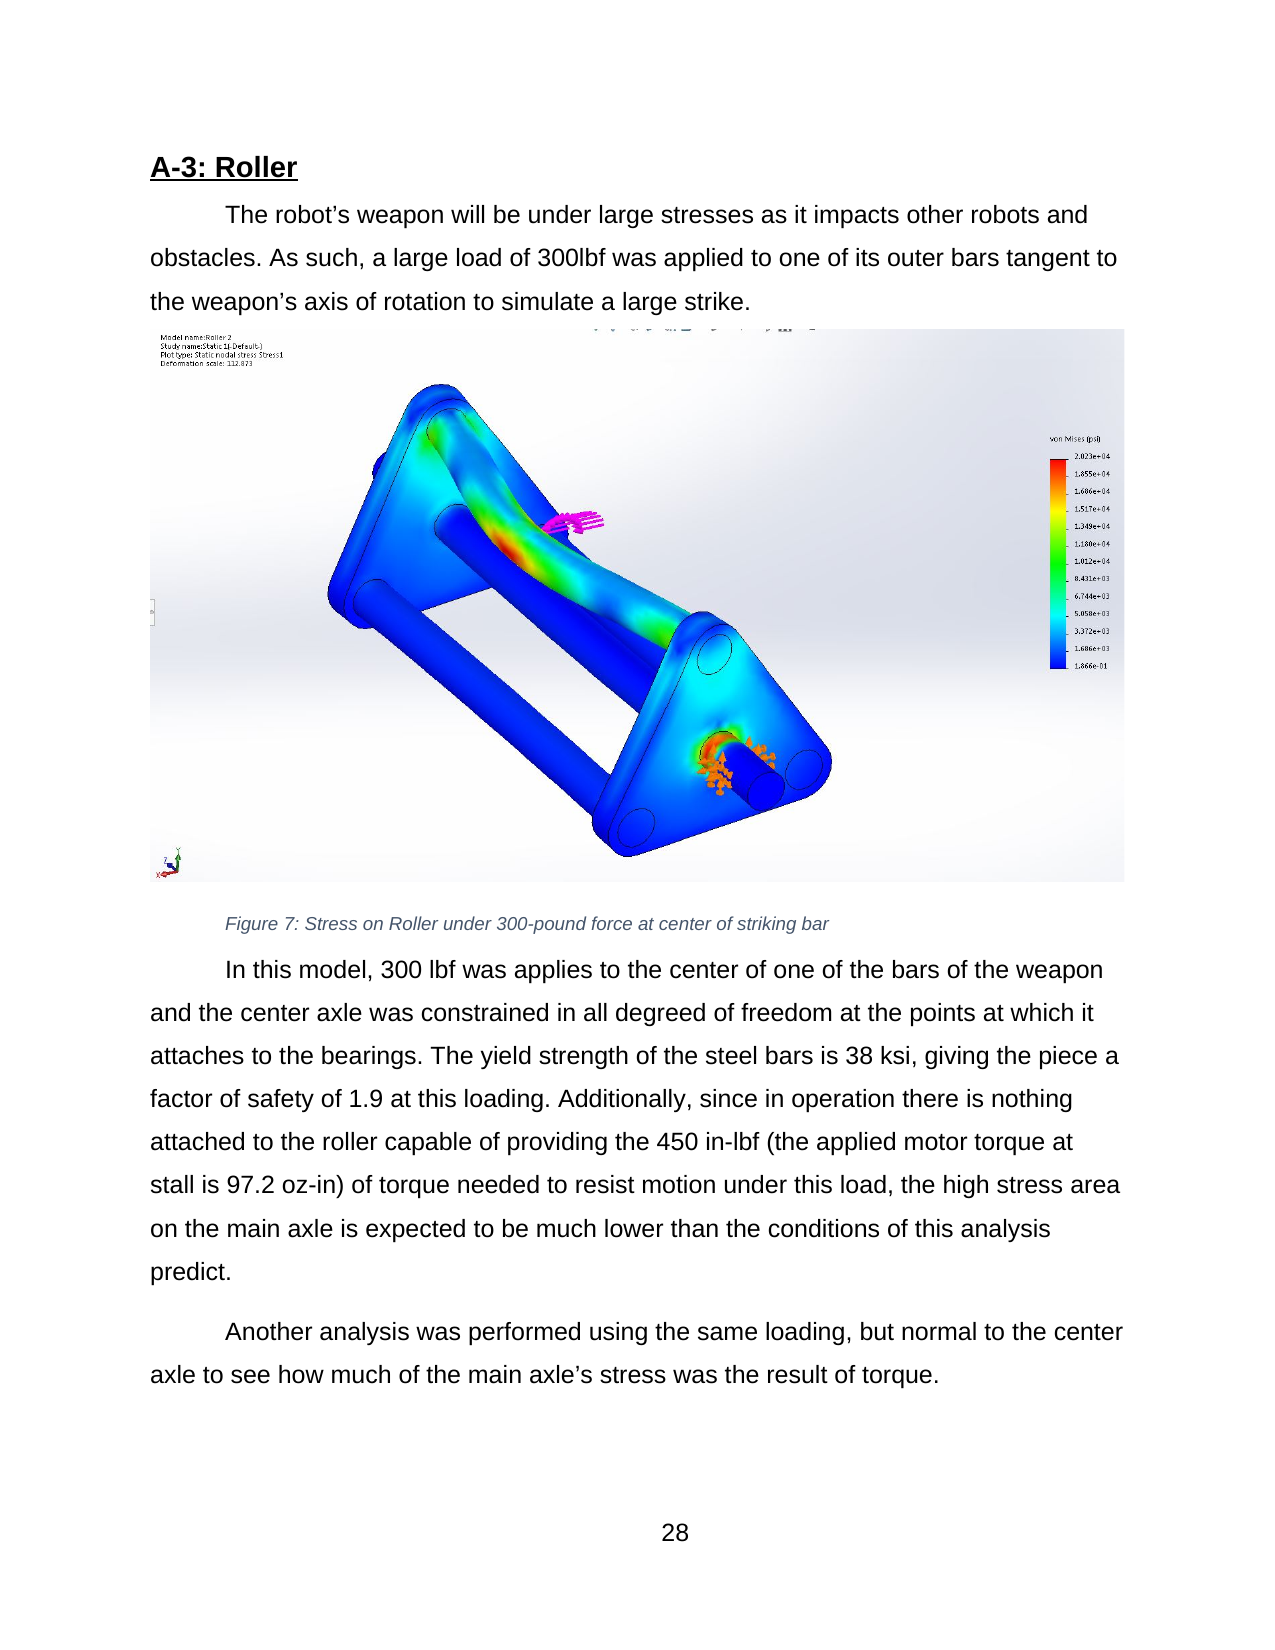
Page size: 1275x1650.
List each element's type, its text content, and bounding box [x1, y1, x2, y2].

text The robot’s weapon will be under large stresses as it impacts other robots and obstacles. As such, a large load of 300lbf was applied to one of its outer bars tangent to the weapon’s axis of rotation to simulate a large strike. [150, 200, 1125, 329]
subtitle A-3: Roller [150, 150, 1125, 183]
text Another analysis was performed using the same loading, but normal to the center axle to see how much of the main axle’s stress was the result of torque. [150, 1317, 1125, 1388]
text Figure 7: Stress on Roller under 300-pound force at center of striking bar [150, 912, 1125, 934]
picture [150, 329, 1125, 882]
text In this model, 300 lbf was applies to the center of one of the bars of the weapon and the center axle was constrained in all degreed of freedom at the points at which it attaches to the bearings. The yield strength of the steel bars is 38 ksi, giving the piece a factor of safety of 1.9 at this loading. Additionally, since in operation there is nothing attached to the roller capable of providing the 450 in-lbf (the applied motor torque at stall is 97.2 oz-in) of torque needed to resist motion under this load, the high stress area on the main axle is expected to be much lower than the conditions of this analysis predict. [150, 955, 1125, 1286]
